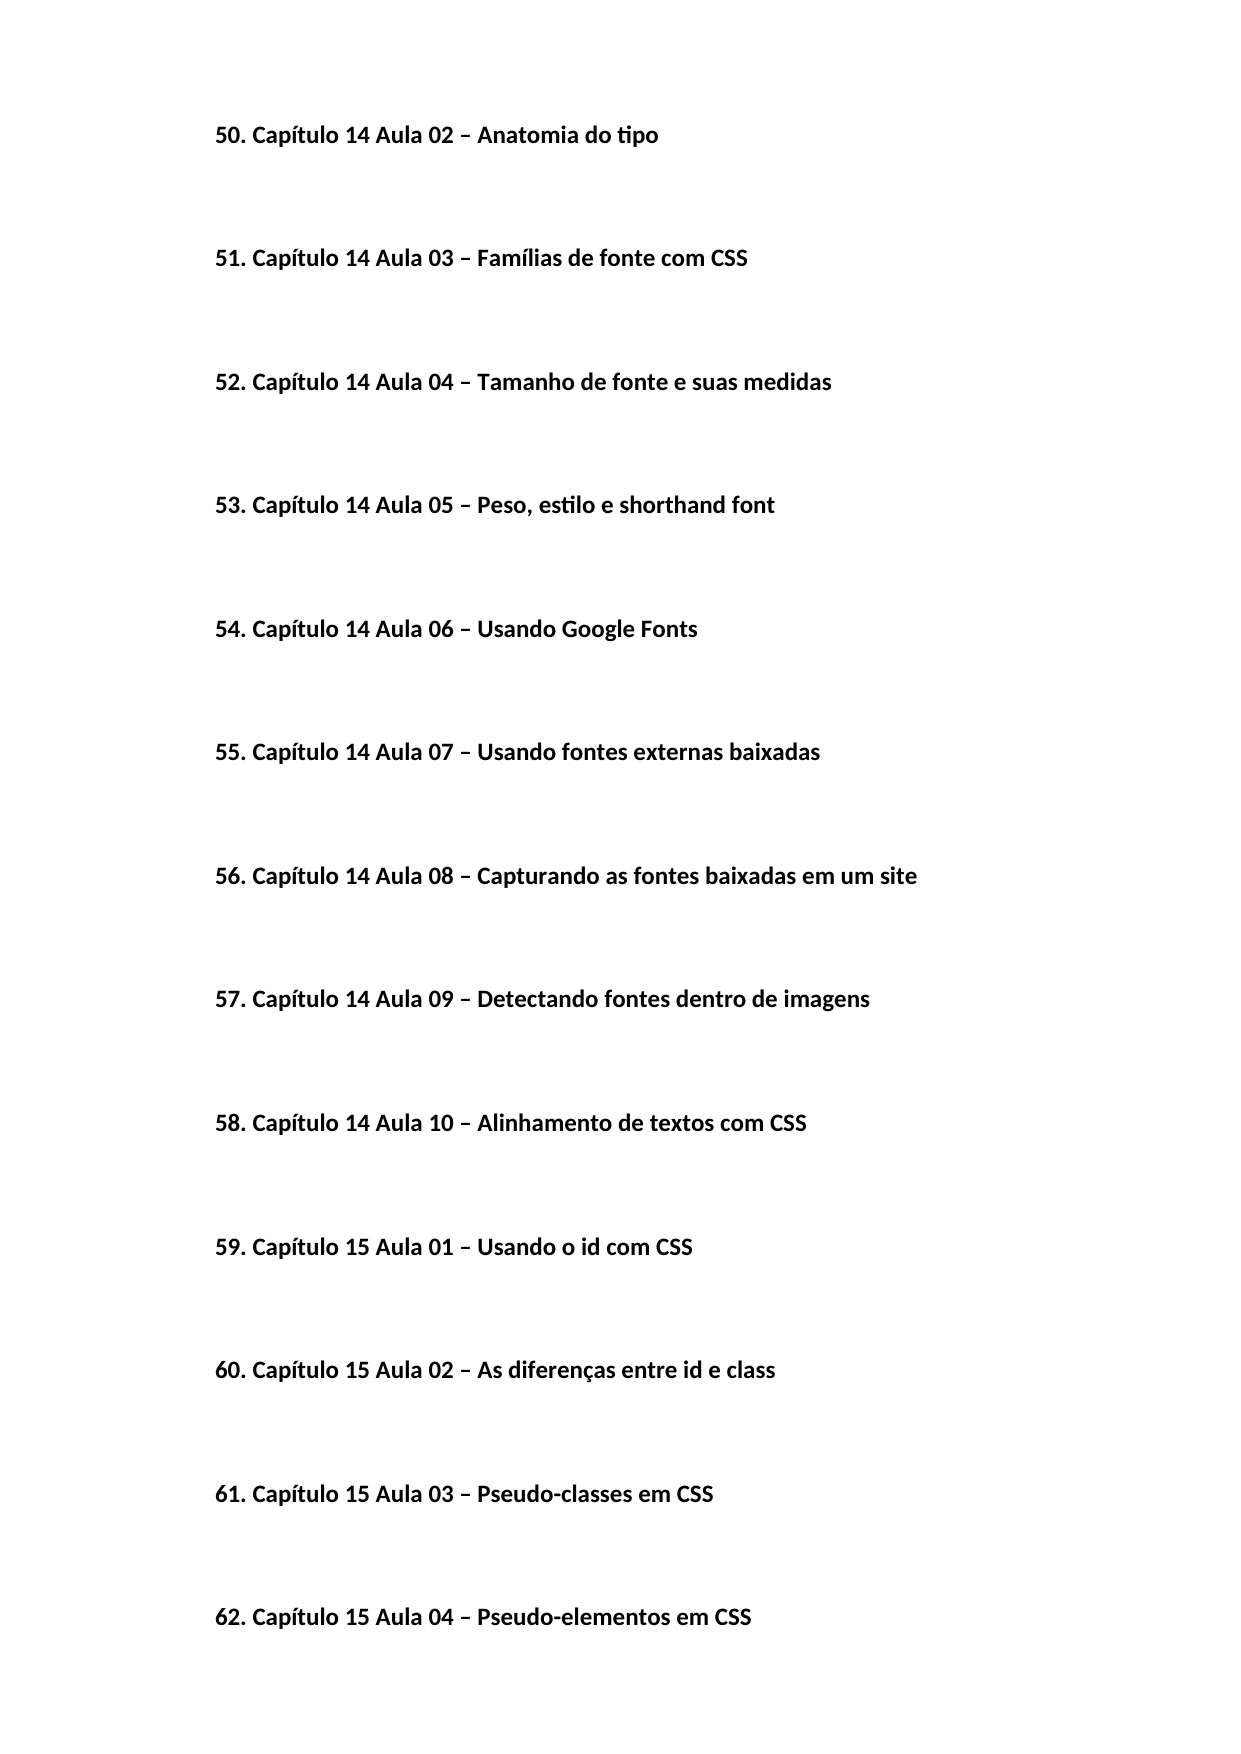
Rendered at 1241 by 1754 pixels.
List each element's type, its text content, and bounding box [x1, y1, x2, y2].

list Capítulo 15 Aula 03 – Pseudo-classes em CSS [215, 1478, 1063, 1508]
list Capítulo 14 Aula 10 – Alinhamento de textos com CSS [215, 1107, 1063, 1138]
list Capítulo 15 Aula 04 – Pseudo-elementos em CSS [215, 1601, 1063, 1632]
list Capítulo 15 Aula 02 – As diferenças entre id e class [215, 1354, 1063, 1385]
list Capítulo 14 Aula 02 – Anatomia do tipo [215, 119, 1063, 149]
list Capítulo 15 Aula 01 – Usando o id com CSS [215, 1231, 1063, 1261]
list Capítulo 14 Aula 04 – Tamanho de fonte e suas medidas [215, 366, 1063, 396]
list Capítulo 14 Aula 03 – Famílias de fonte com CSS [215, 242, 1063, 273]
list Capítulo 14 Aula 07 – Usando fontes externas baixadas [215, 737, 1063, 767]
list Capítulo 14 Aula 08 – Capturando as fontes baixadas em um site [215, 860, 1063, 891]
list Capítulo 14 Aula 05 – Peso, estilo e shorthand font [215, 489, 1063, 520]
list Capítulo 14 Aula 06 – Usando Google Fonts [215, 613, 1063, 643]
list Capítulo 14 Aula 09 – Detectando fontes dentro de imagens [215, 984, 1063, 1014]
